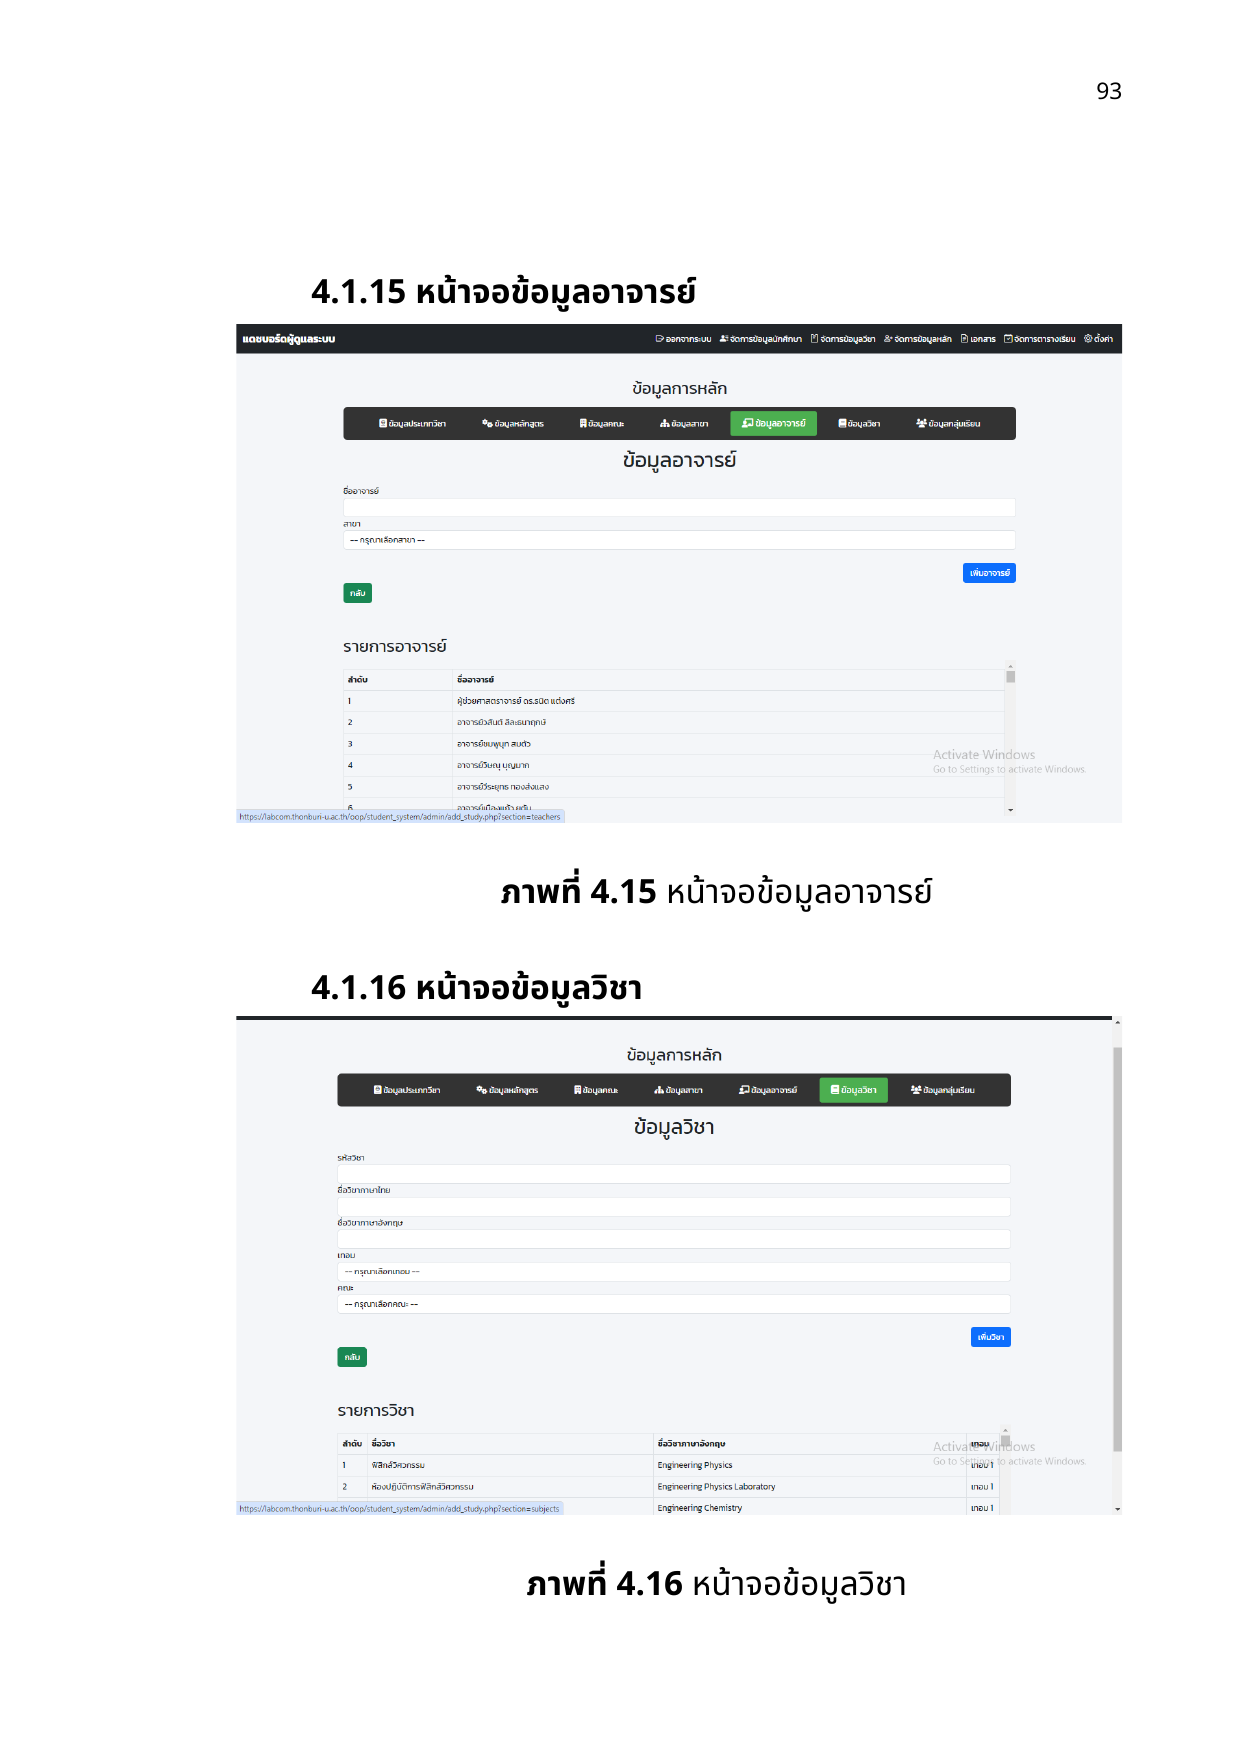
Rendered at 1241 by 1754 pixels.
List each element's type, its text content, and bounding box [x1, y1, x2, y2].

picture [236, 324, 1123, 823]
text 4.1.16 หน้าจอข้อมูลวิชา [311, 964, 1122, 1014]
text ภาพที่ 4.15 หน้าจอข้อมูลอาจารย์ [311, 868, 1122, 918]
picture [236, 1016, 1123, 1515]
text ภาพที่ 4.16 หน้าจอข้อมูลวิชา [311, 1560, 1122, 1611]
text 4.1.15 หน้าจอข้อมูลอาจารย์ [311, 268, 1122, 319]
